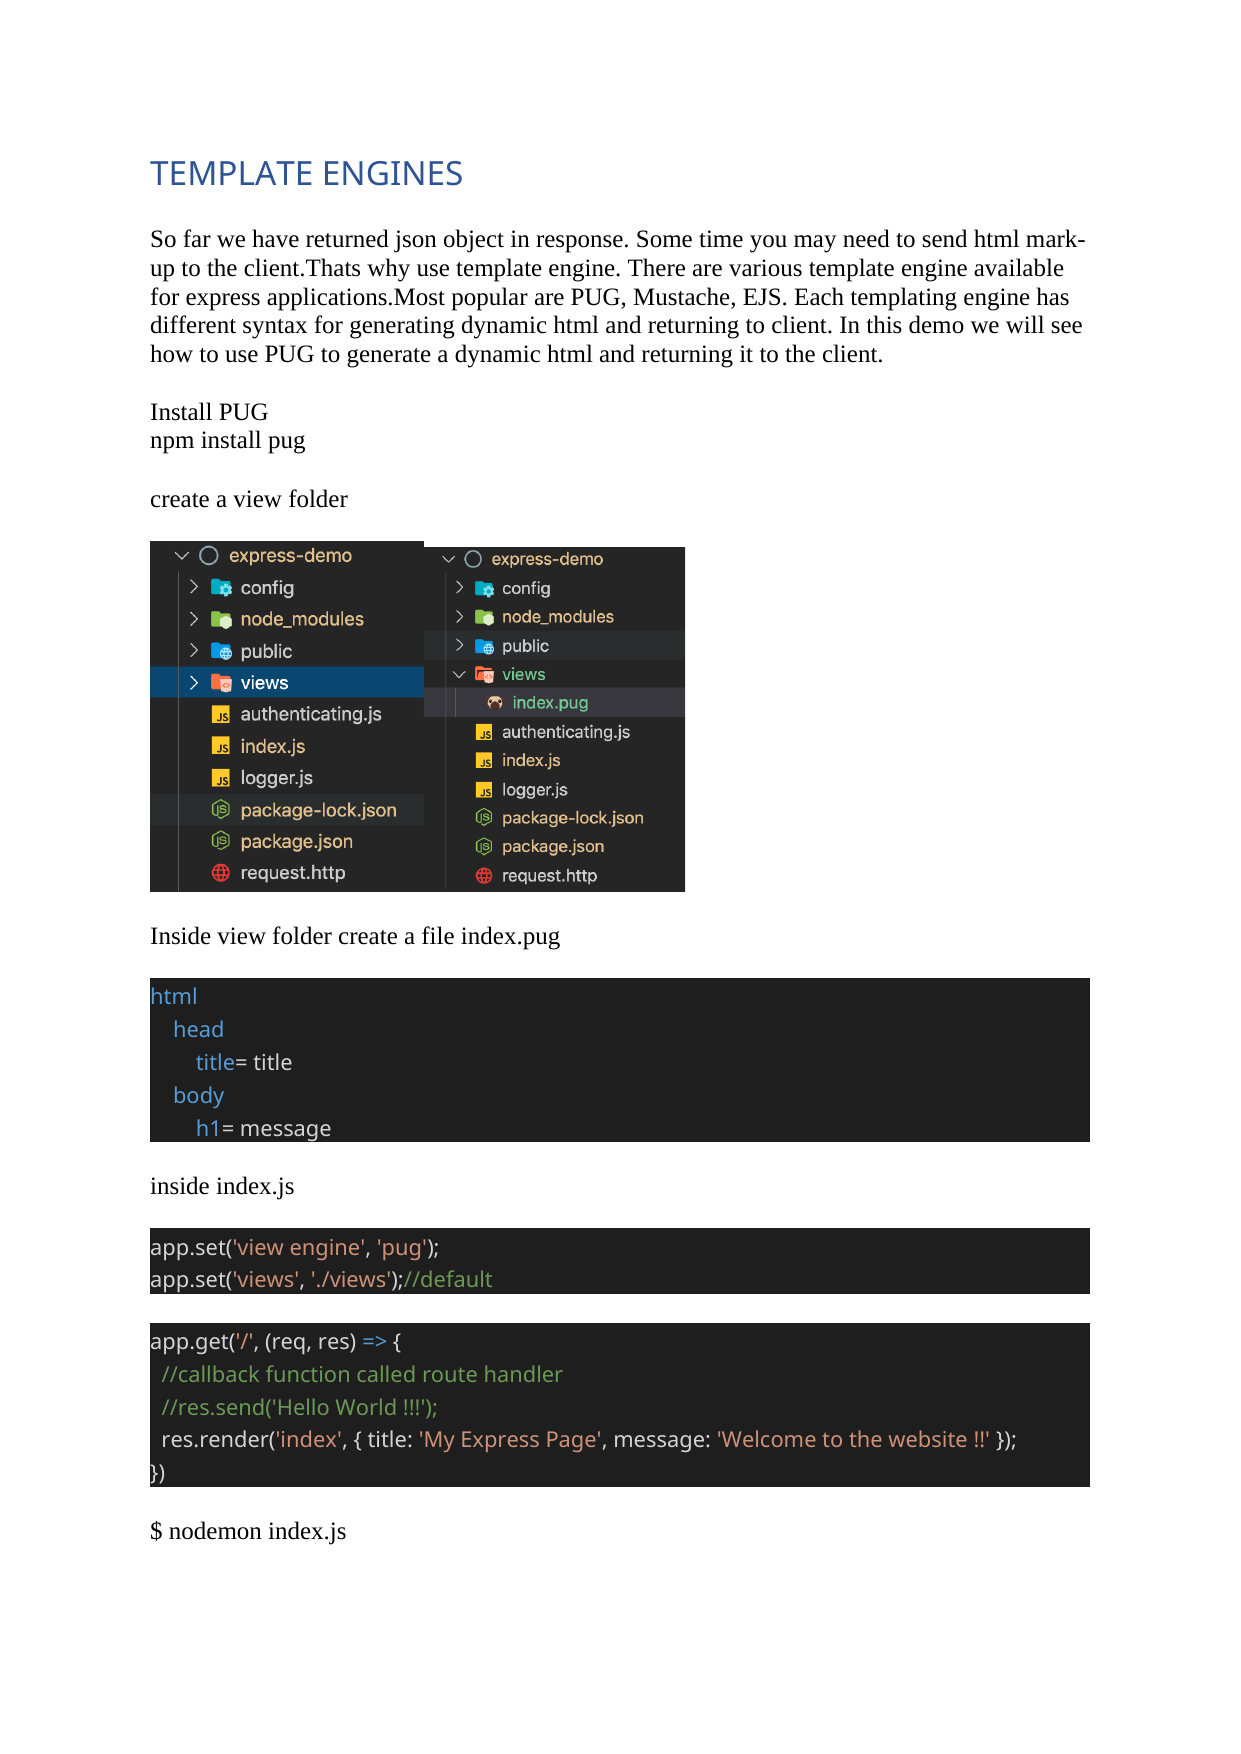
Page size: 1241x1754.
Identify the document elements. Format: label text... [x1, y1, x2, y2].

text h1= message [150, 1109, 1090, 1142]
text html [150, 978, 1090, 1011]
text create a view folder [150, 484, 1090, 513]
text app.set('view engine', 'pug'); [150, 1228, 1090, 1261]
text Install PUG [150, 397, 1090, 425]
text app.get('/', (req, res) => { [150, 1323, 1090, 1356]
text app.set('views', './views');//default [150, 1261, 1090, 1294]
text //callback function called route handler [150, 1356, 1090, 1388]
text head [150, 1011, 1090, 1044]
text body [150, 1077, 1090, 1109]
text So far we have returned json object in response. Some time you may need to send html mark-up to the client.Thats why use template engine. There are various template engine available for express applications.Most popular are PUG, Mustache, EJS. Each templating engine has different syntax for generating dynamic html and returning to client. In this demo we will see how to use PUG to generate a dynamic html and returning it to the client. [150, 224, 1090, 368]
text title= title [150, 1044, 1090, 1077]
text inside index.js [150, 1171, 1090, 1200]
text npm install pug [150, 425, 1090, 454]
picture [150, 541, 686, 892]
text Inside view folder create a file index.pug [150, 921, 1090, 949]
text res.render('index', { title: 'My Express Page', message: 'Welcome to the website !!' }); [150, 1421, 1090, 1454]
text //res.send('Hello World !!!'); [150, 1388, 1090, 1421]
subtitle TEMPLATE ENGINES [150, 150, 1090, 195]
text }) [150, 1454, 1090, 1487]
text $ nodemon index.js [150, 1516, 1090, 1544]
